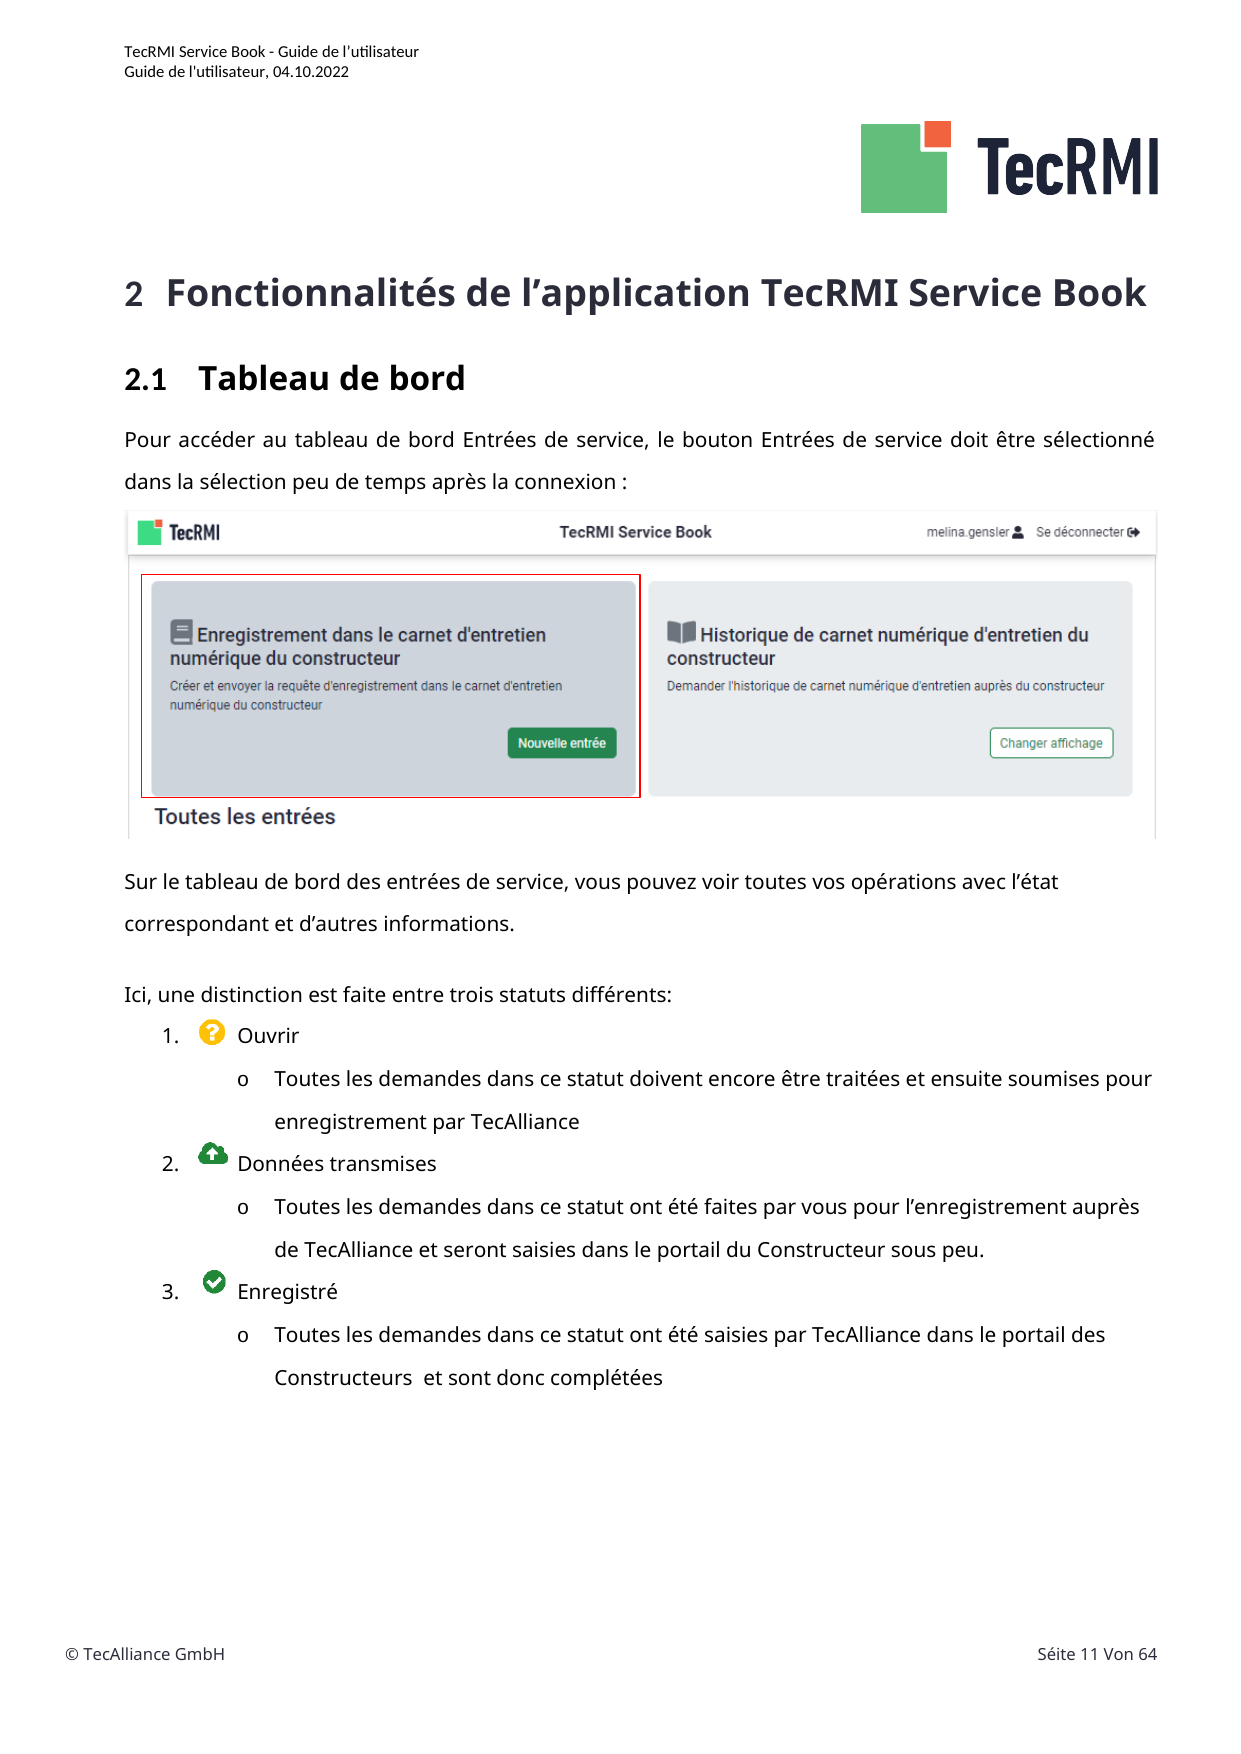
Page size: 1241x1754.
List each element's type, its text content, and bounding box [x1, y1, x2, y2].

subtitle Tableau de bord [124, 354, 1157, 400]
subtitle Fonctionnalités de l’application TecRMI Service Book [124, 266, 1157, 317]
list Ouvrir [162, 1022, 1157, 1050]
text Ici, une distinction est faite entre trois statuts différents: [124, 981, 1157, 1009]
list Données transmises [162, 1149, 1157, 1178]
picture [195, 1015, 228, 1048]
picture [200, 1267, 228, 1296]
text Sur le tableau de bord des entrées de service, vous pouvez voir toutes vos opérations avec l’état correspondant et d’autres informations. [124, 867, 1157, 938]
list Toutes les demandes dans ce statut ont été faites par vous pour l’enregistrement auprès de TecAlliance et seront saisies dans le portail du Constructeur sous peu. [237, 1192, 1157, 1263]
text Pour accéder au tableau de bord Entrées de service, le bouton Entrées de service doit être sélectionné dans la sélection peu de temps après la connexion : [124, 425, 1157, 496]
picture [861, 121, 1158, 213]
picture [195, 1139, 229, 1167]
picture [124, 510, 1158, 839]
list Enregistré [162, 1277, 1157, 1306]
list Toutes les demandes dans ce statut ont été saisies par TecAlliance dans le portail des Constructeurs et sont donc complétées [237, 1320, 1157, 1391]
list Toutes les demandes dans ce statut doivent encore être traitées et ensuite soumises pour enregistrement par TecAlliance [237, 1064, 1157, 1135]
